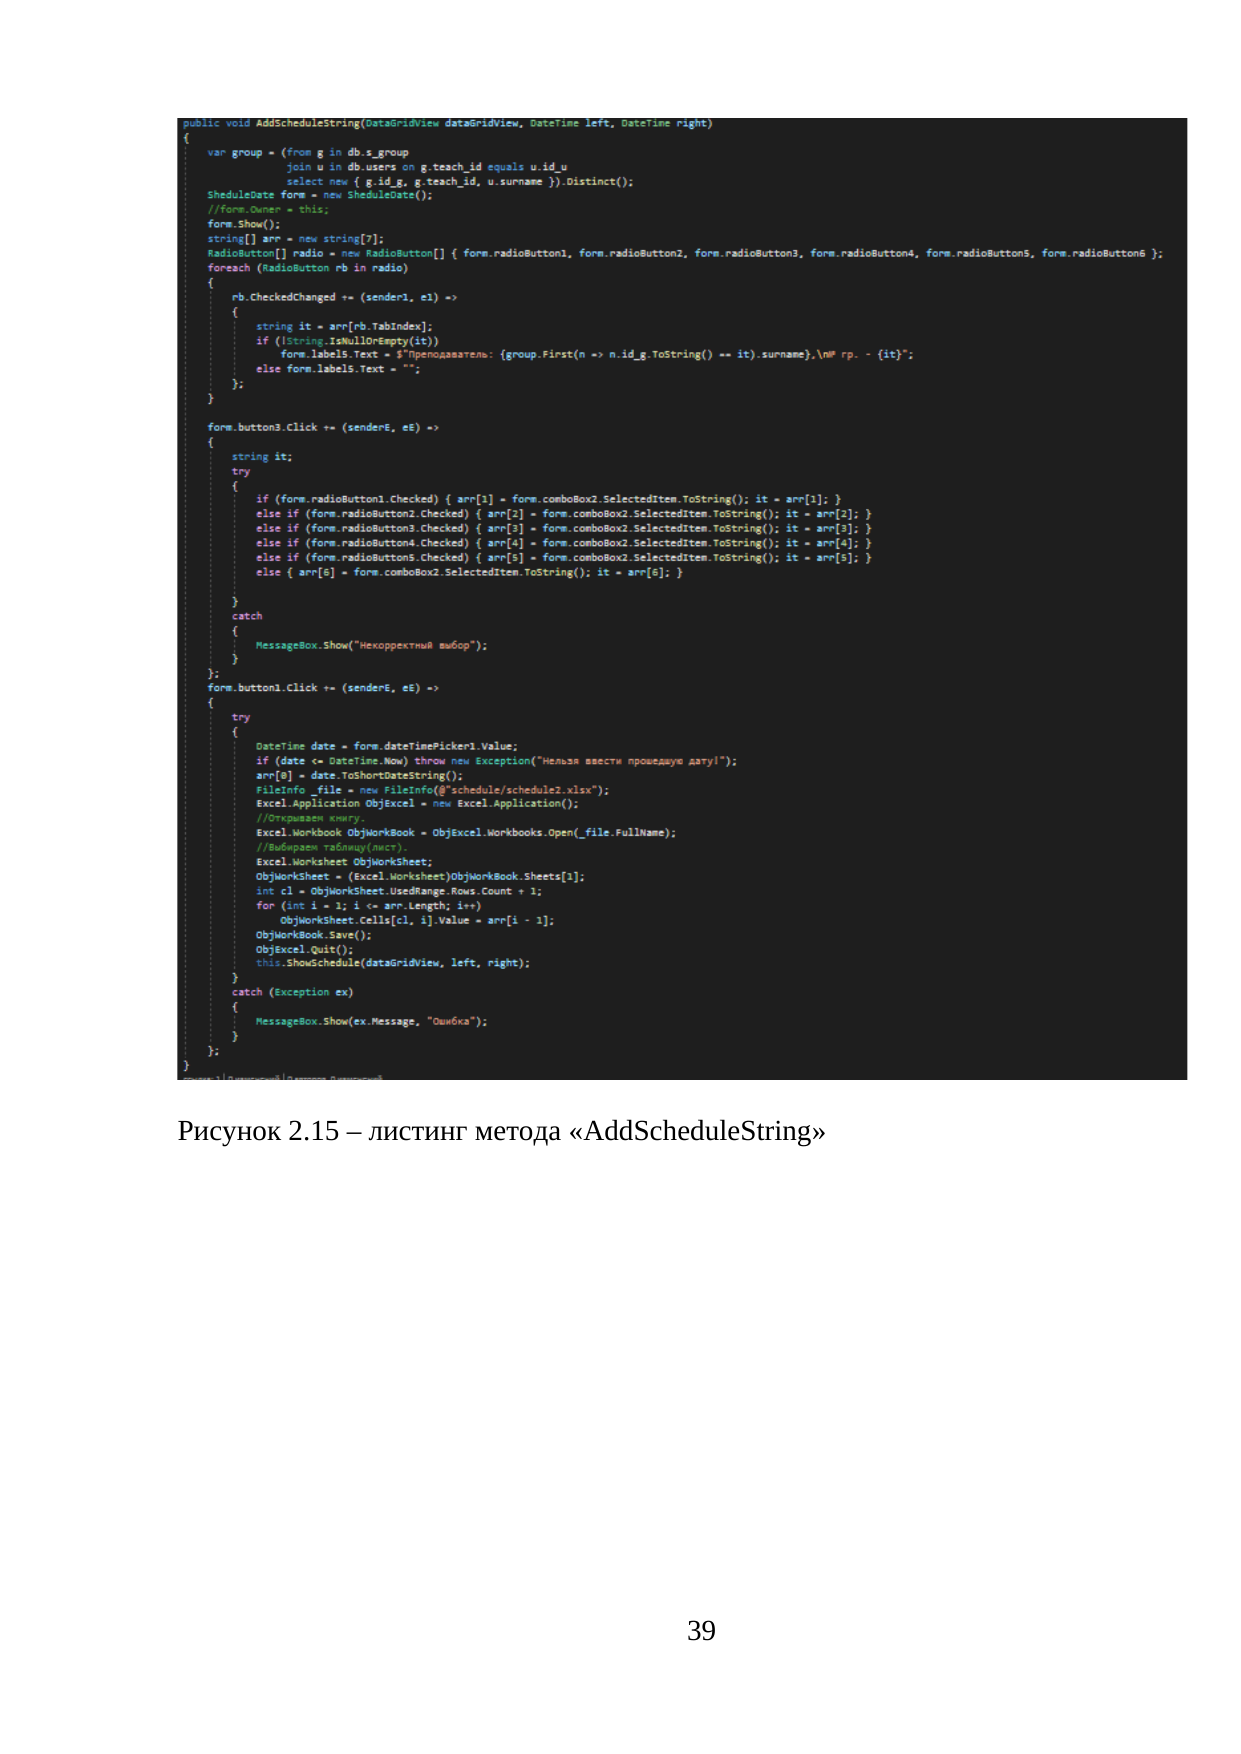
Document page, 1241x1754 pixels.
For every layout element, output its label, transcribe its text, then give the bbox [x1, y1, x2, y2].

text Рисунок 2.15 – листинг метода «AddScheduleString» [177, 1113, 1152, 1146]
picture [177, 118, 1188, 1080]
